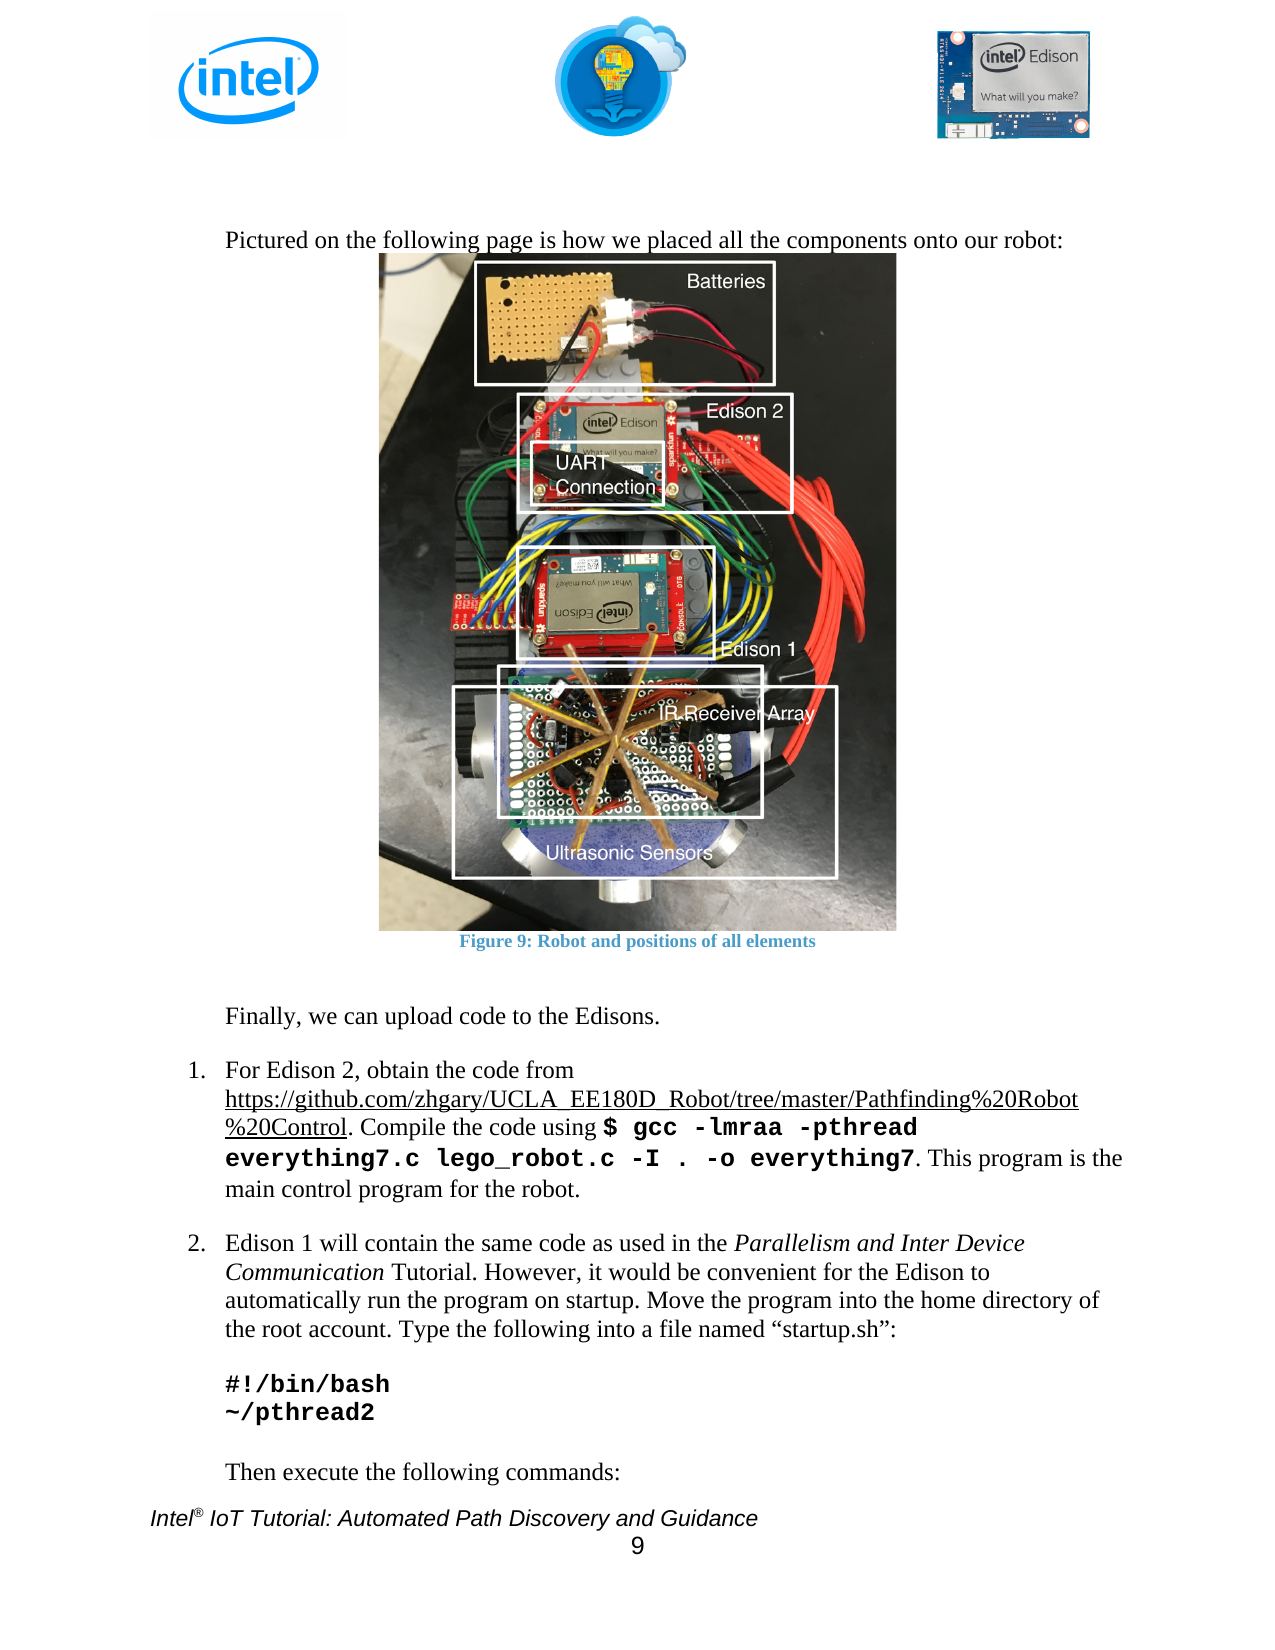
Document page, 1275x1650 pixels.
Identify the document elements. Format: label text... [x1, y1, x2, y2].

text Finally, we can upload code to the Edisons. [150, 1001, 1125, 1030]
text Figure 9: Robot and positions of all elements [150, 930, 1125, 952]
picture [937, 31, 1091, 139]
picture [150, 10, 347, 139]
picture [378, 253, 897, 931]
list For Edison 2, obtain the code from https://github.com/zhgary/UCLA_EE180D_Robot/tree/master/Pathfinding%20Robot%20Control. Compile the code using $ gcc -lmraa -pthread everything7.c lego_robot.c -I . -o everything7. This program is the main control program for the robot. [187, 1055, 1125, 1203]
text Pictured on the following page is how we placed all the components onto our robot: [150, 225, 1125, 254]
picture [552, 7, 688, 139]
